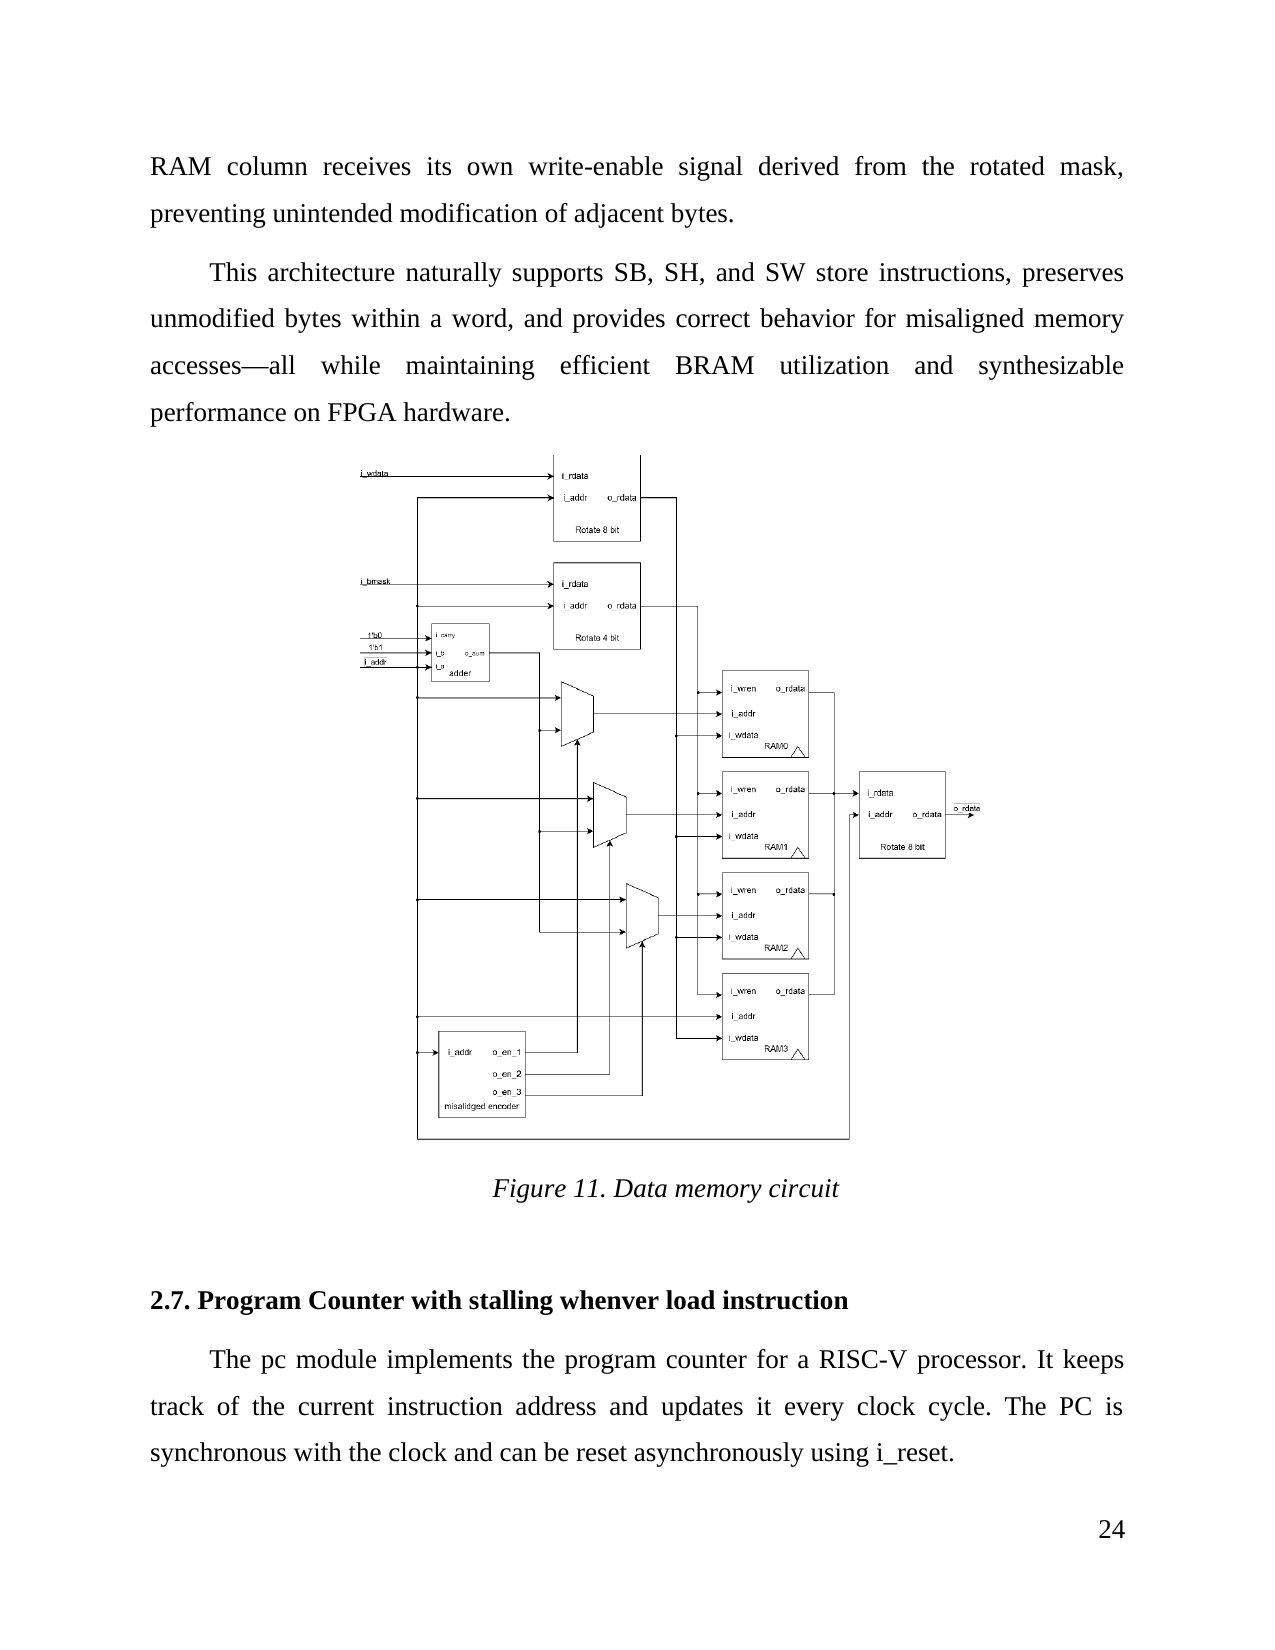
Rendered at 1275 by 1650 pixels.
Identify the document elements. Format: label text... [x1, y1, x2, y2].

text Figure . Data memory circuit [150, 1173, 1125, 1204]
text The pc module implements the program counter for a RISC-V processor. It keeps track of the current instruction address and updates it every clock cycle. The PC is synchronous with the clock and can be reset asynchronously using i_reset. [150, 1343, 1125, 1467]
subtitle Program Counter with stalling whenver load instruction [150, 1284, 1125, 1315]
picture [354, 455, 980, 1145]
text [150, 150, 1125, 228]
text This architecture naturally supports SB, SH, and SW store instructions, preserves unmodified bytes within a word, and provides correct behavior for misaligned memory accesses—all while maintaining efficient BRAM utilization and synthesizable performance on FPGA hardware. [150, 256, 1125, 427]
